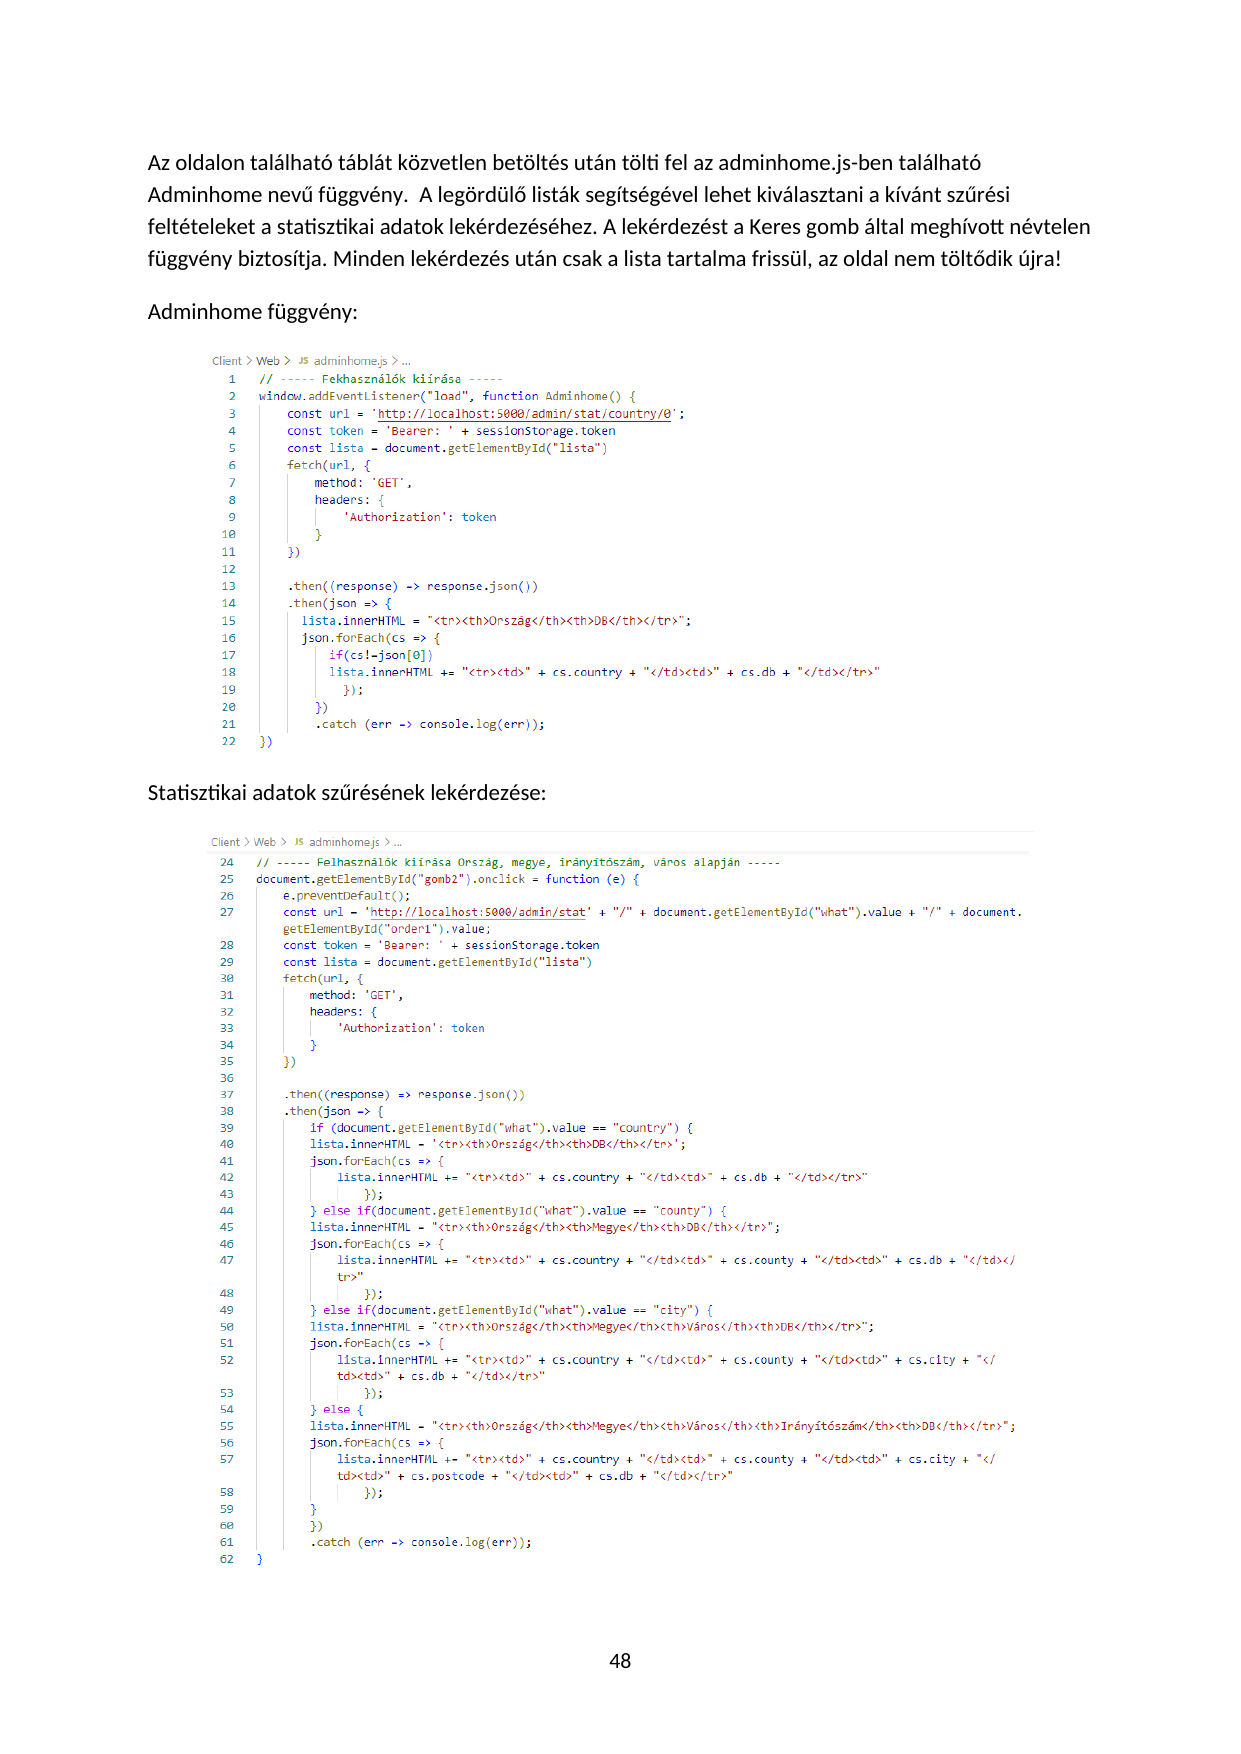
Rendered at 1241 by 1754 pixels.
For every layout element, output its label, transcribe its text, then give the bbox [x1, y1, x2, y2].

text Az oldalon található táblát közvetlen betöltés után tölti fel az adminhome.js-ben található Adminhome nevű függvény. A legördülő listák segítségével lehet kiválasztani a kívánt szűrési feltételeket a statisztikai adatok lekérdezéséhez. A lekérdezést a Keres gomb által meghívott névtelen függvény biztosítja. Minden lekérdezés után csak a lista tartalma frissül, az oldal nem töltődik újra! [148, 148, 1093, 272]
picture [206, 831, 1034, 1570]
text Adminhome függvény: [148, 297, 1093, 325]
picture [206, 350, 1034, 754]
text Statisztikai adatok szűrésének lekérdezése: [148, 778, 1093, 806]
